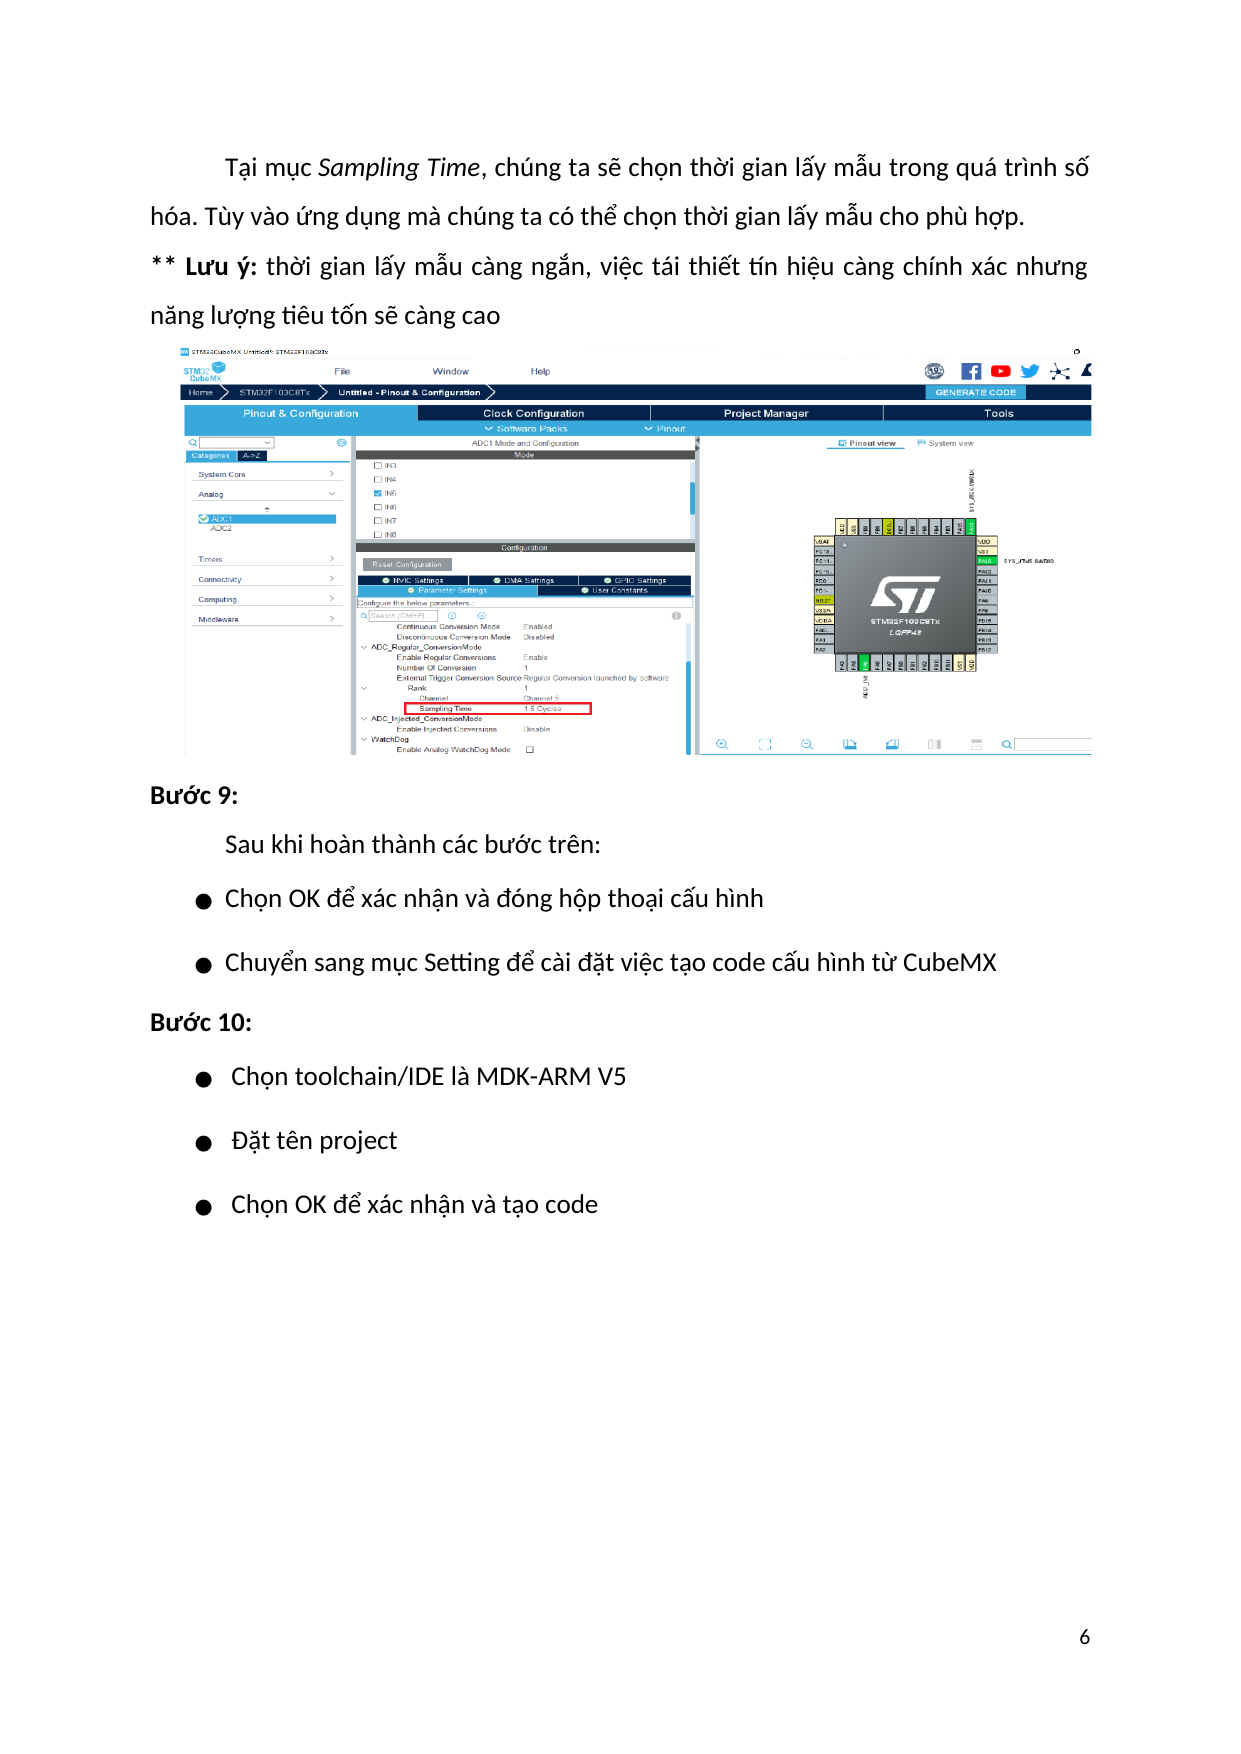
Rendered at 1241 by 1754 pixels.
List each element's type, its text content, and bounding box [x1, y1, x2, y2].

picture [150, 347, 1092, 765]
text Sau khi hoàn thành các bước trên: [150, 827, 1090, 860]
list Chuyển sang mục Setting để cài đặt việc tạo code cấu hình từ CubeMX [194, 941, 1090, 983]
text Bước 9: [150, 778, 1090, 811]
list Chọn OK để xác nhận và đóng hộp thoại cấu hình [194, 877, 1090, 919]
text Bước 10: [150, 1005, 1090, 1038]
list Chọn OK để xác nhận và tạo code [194, 1182, 1090, 1225]
list Đặt tên project [194, 1118, 1090, 1161]
list Chọn toolchain/IDE là MDK-ARM V5 [194, 1054, 1090, 1097]
text ** Lưu ý: thời gian lấy mẫu càng ngắn, việc tái thiết tín hiệu càng chính xác nhưng năng lượng tiêu tốn sẽ càng cao [150, 249, 1090, 331]
text Tại mục Sampling Time, chúng ta sẽ chọn thời gian lấy mẫu trong quá trình số hóa. Tùy vào ứng dụng mà chúng ta có thể chọn thời gian lấy mẫu cho phù hợp. [150, 150, 1090, 232]
